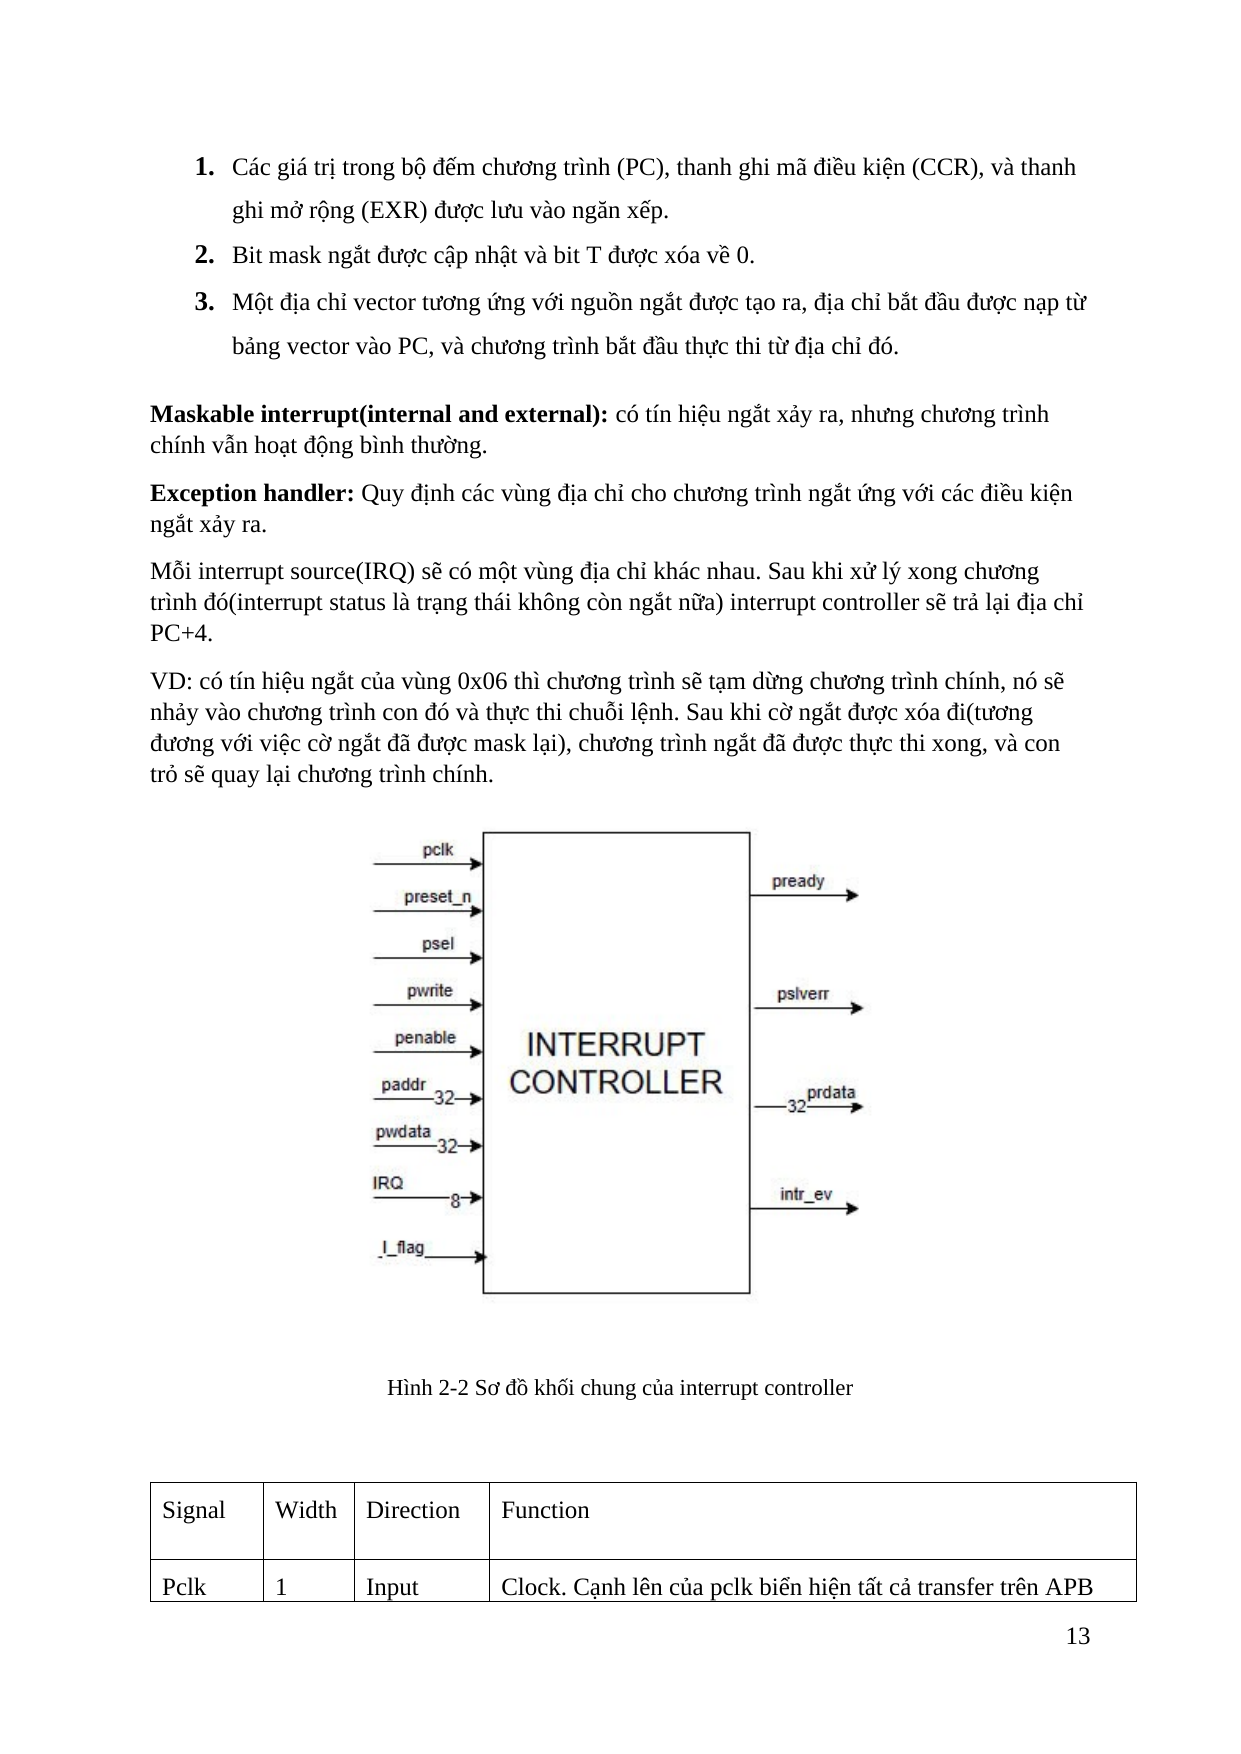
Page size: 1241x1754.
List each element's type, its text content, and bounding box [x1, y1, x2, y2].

text VD: có tín hiệu ngắt của vùng 0x06 thì chương trình sẽ tạm dừng chương trình chính, nó sẽ nhảy vào chương trình con đó và thực thi chuỗi lệnh. Sau khi cờ ngắt được xóa đi(tương đương với việc cờ ngắt đã được mask lại), chương trình ngắt đã được thực thi xong, và con trỏ sẽ quay lại chương trình chính. [150, 666, 1090, 788]
text Maskable interrupt(internal and external): có tín hiệu ngắt xảy ra, nhưng chương trình chính vẫn hoạt động bình thường. [150, 399, 1090, 459]
table_cell Input [355, 1560, 489, 1601]
table_header Function [490, 1483, 1136, 1559]
table_header Width [264, 1483, 354, 1559]
table_cell Clock. Cạnh lên của pclk biển hiện tất cả transfer trên APB [490, 1560, 1136, 1601]
picture [346, 815, 895, 1335]
list Các giá trị trong bộ đếm chương trình (PC), thanh ghi mã điều kiện (CCR), và thanh ghi mở rộng (EXR) được lưu vào ngăn xếp. [194, 150, 1090, 224]
list Bit mask ngắt được cập nhật và bit T được xóa về 0. [194, 239, 1090, 270]
list Một địa chỉ vector tương ứng với nguồn ngắt được tạo ra, địa chỉ bắt đầu được nạp từ bảng vector vào PC, và chương trình bắt đầu thực thi từ địa chỉ đó. [194, 285, 1090, 359]
table_cell 1 [264, 1560, 354, 1601]
table_header Direction [355, 1483, 489, 1559]
text Exception handler: Quy định các vùng địa chỉ cho chương trình ngắt ứng với các điều kiện ngắt xảy ra. [150, 478, 1090, 537]
table_cell Pclk [151, 1560, 263, 1601]
table_header Signal [151, 1483, 263, 1559]
text Mỗi interrupt source(IRQ) sẽ có một vùng địa chỉ khác nhau. Sau khi xử lý xong chương trình đó(interrupt status là trạng thái không còn ngắt nữa) interrupt controller sẽ trả lại địa chỉ PC+4. [150, 556, 1090, 647]
